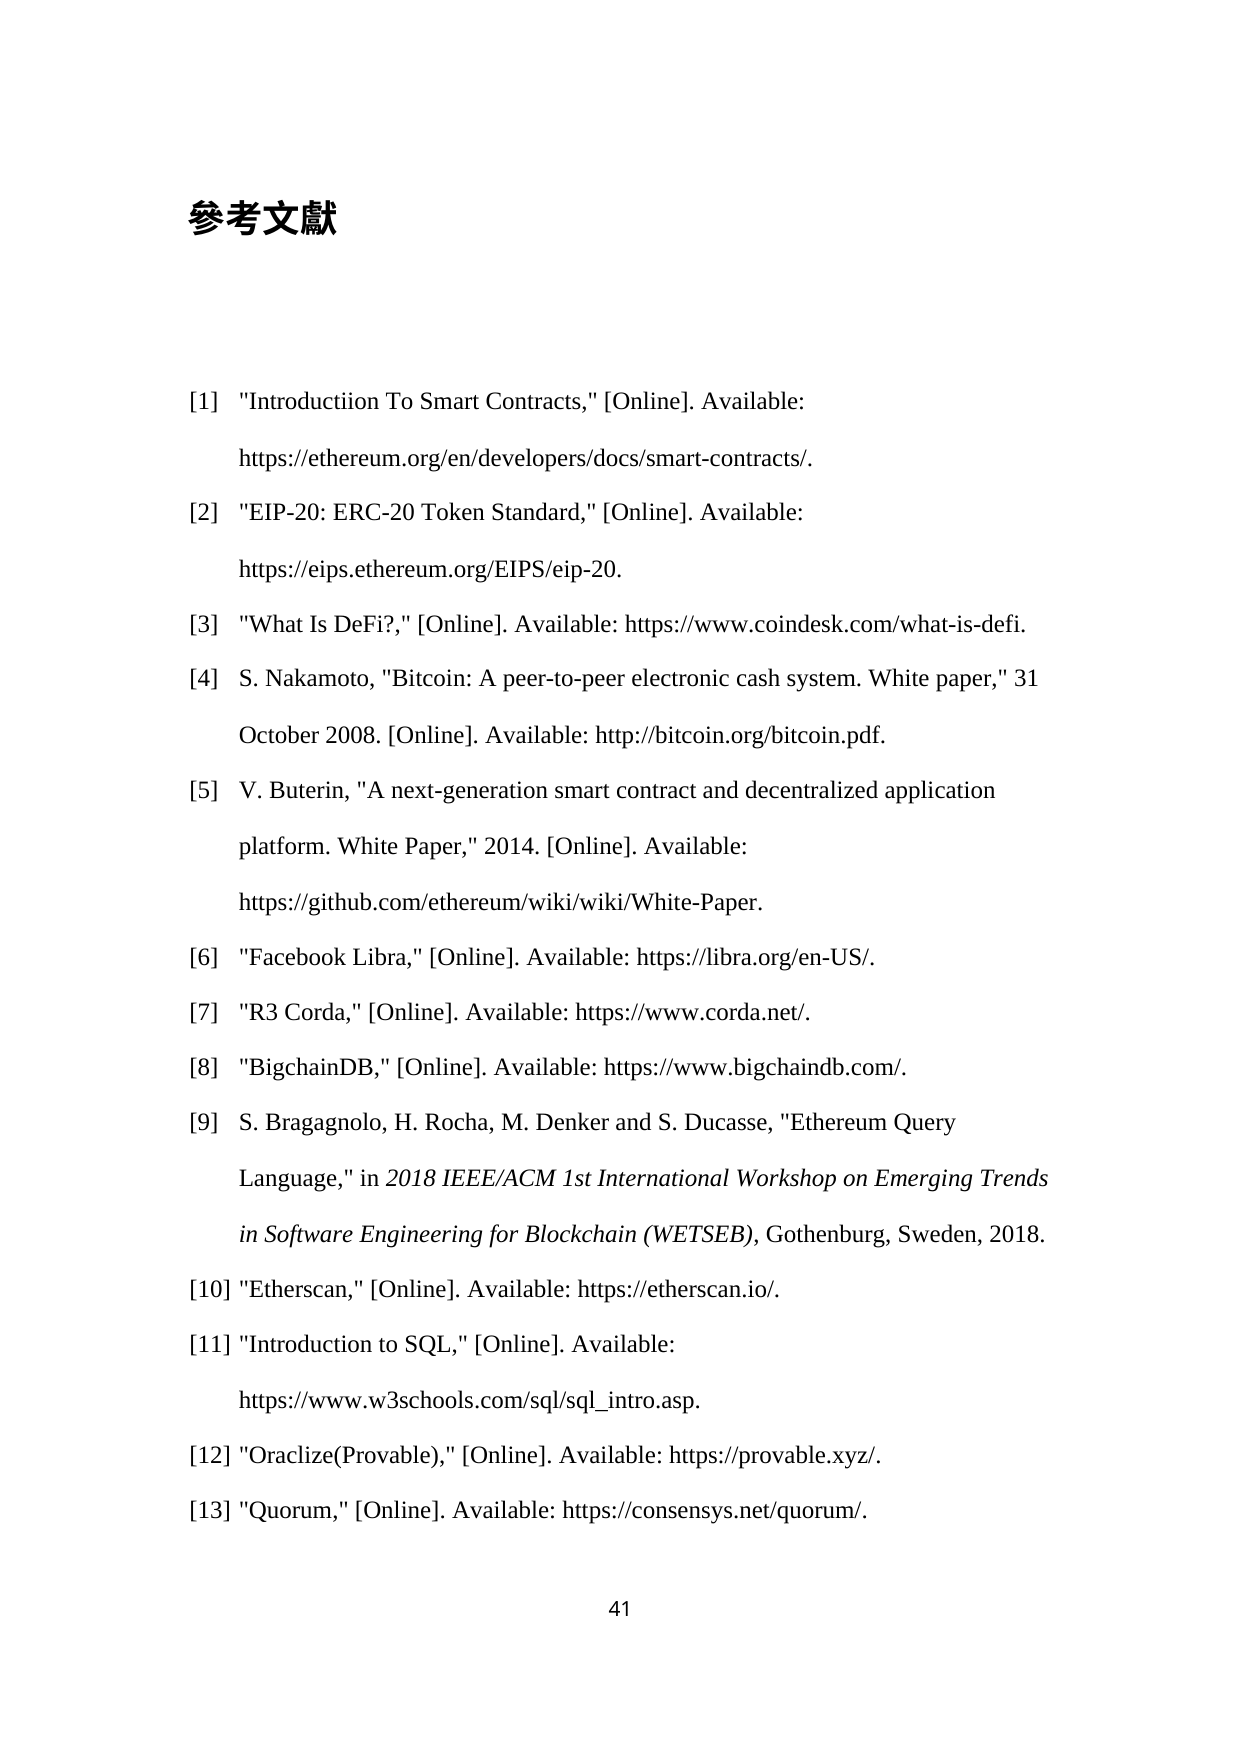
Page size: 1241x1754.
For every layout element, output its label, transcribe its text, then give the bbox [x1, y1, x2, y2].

table_cell "Introduction to SQL," [Online]. Available: https://www.w3schools.com/sql/sql_intro.asp. [237, 1323, 1053, 1434]
table_cell [12] [188, 1434, 237, 1489]
table_cell "Facebook Libra," [Online]. Available: https://libra.org/en-US/. [237, 936, 1053, 991]
table_header "Introductiion To Smart Contracts," [Online]. Available: https://ethereum.org/en/developers/docs/smart-contracts/. [237, 380, 1053, 492]
table_cell [4] [188, 658, 237, 769]
table_cell [11] [188, 1323, 237, 1434]
table_cell [8] [188, 1046, 237, 1101]
table_cell [5] [188, 769, 237, 936]
table_cell [9] [188, 1101, 237, 1268]
table_cell [7] [188, 991, 237, 1046]
table_cell [2] [188, 492, 237, 603]
table_cell "Quorum," [Online]. Available: https://consensys.net/quorum/. [237, 1489, 1053, 1544]
table_cell "Oraclize(Provable)," [Online]. Available: https://provable.xyz/. [237, 1434, 1053, 1489]
table_header [1] [188, 380, 237, 492]
table_cell "R3 Corda," [Online]. Available: https://www.corda.net/. [237, 991, 1053, 1046]
table_cell "BigchainDB," [Online]. Available: https://www.bigchaindb.com/. [237, 1046, 1053, 1101]
table_cell [3] [188, 603, 237, 658]
table_cell [6] [188, 936, 237, 991]
table_cell "Etherscan," [Online]. Available: https://etherscan.io/. [237, 1268, 1053, 1323]
table_cell S. Bragagnolo, H. Rocha, M. Denker and S. Ducasse, "Ethereum Query Language," in 2018 IEEE/ACM 1st International Workshop on Emerging Trends in Software Engineering for Blockchain (WETSEB), Gothenburg, Sweden, 2018. [237, 1101, 1053, 1268]
table_cell "EIP-20: ERC-20 Token Standard," [Online]. Available: https://eips.ethereum.org/EIPS/eip-20. [237, 492, 1053, 603]
table_cell [13] [188, 1489, 237, 1544]
table_cell S. Nakamoto, "Bitcoin: A peer-to-peer electronic cash system. White paper," 31 October 2008. [Online]. Available: http://bitcoin.org/bitcoin.pdf. [237, 658, 1053, 769]
subtitle 參考文獻 [187, 178, 1053, 253]
table_cell "What Is DeFi?," [Online]. Available: https://www.coindesk.com/what-is-defi. [237, 603, 1053, 658]
table_cell [10] [188, 1268, 237, 1323]
table_cell V. Buterin, "A next-generation smart contract and decentralized application platform. White Paper," 2014. [Online]. Available: https://github.com/ethereum/wiki/wiki/White-Paper. [237, 769, 1053, 936]
